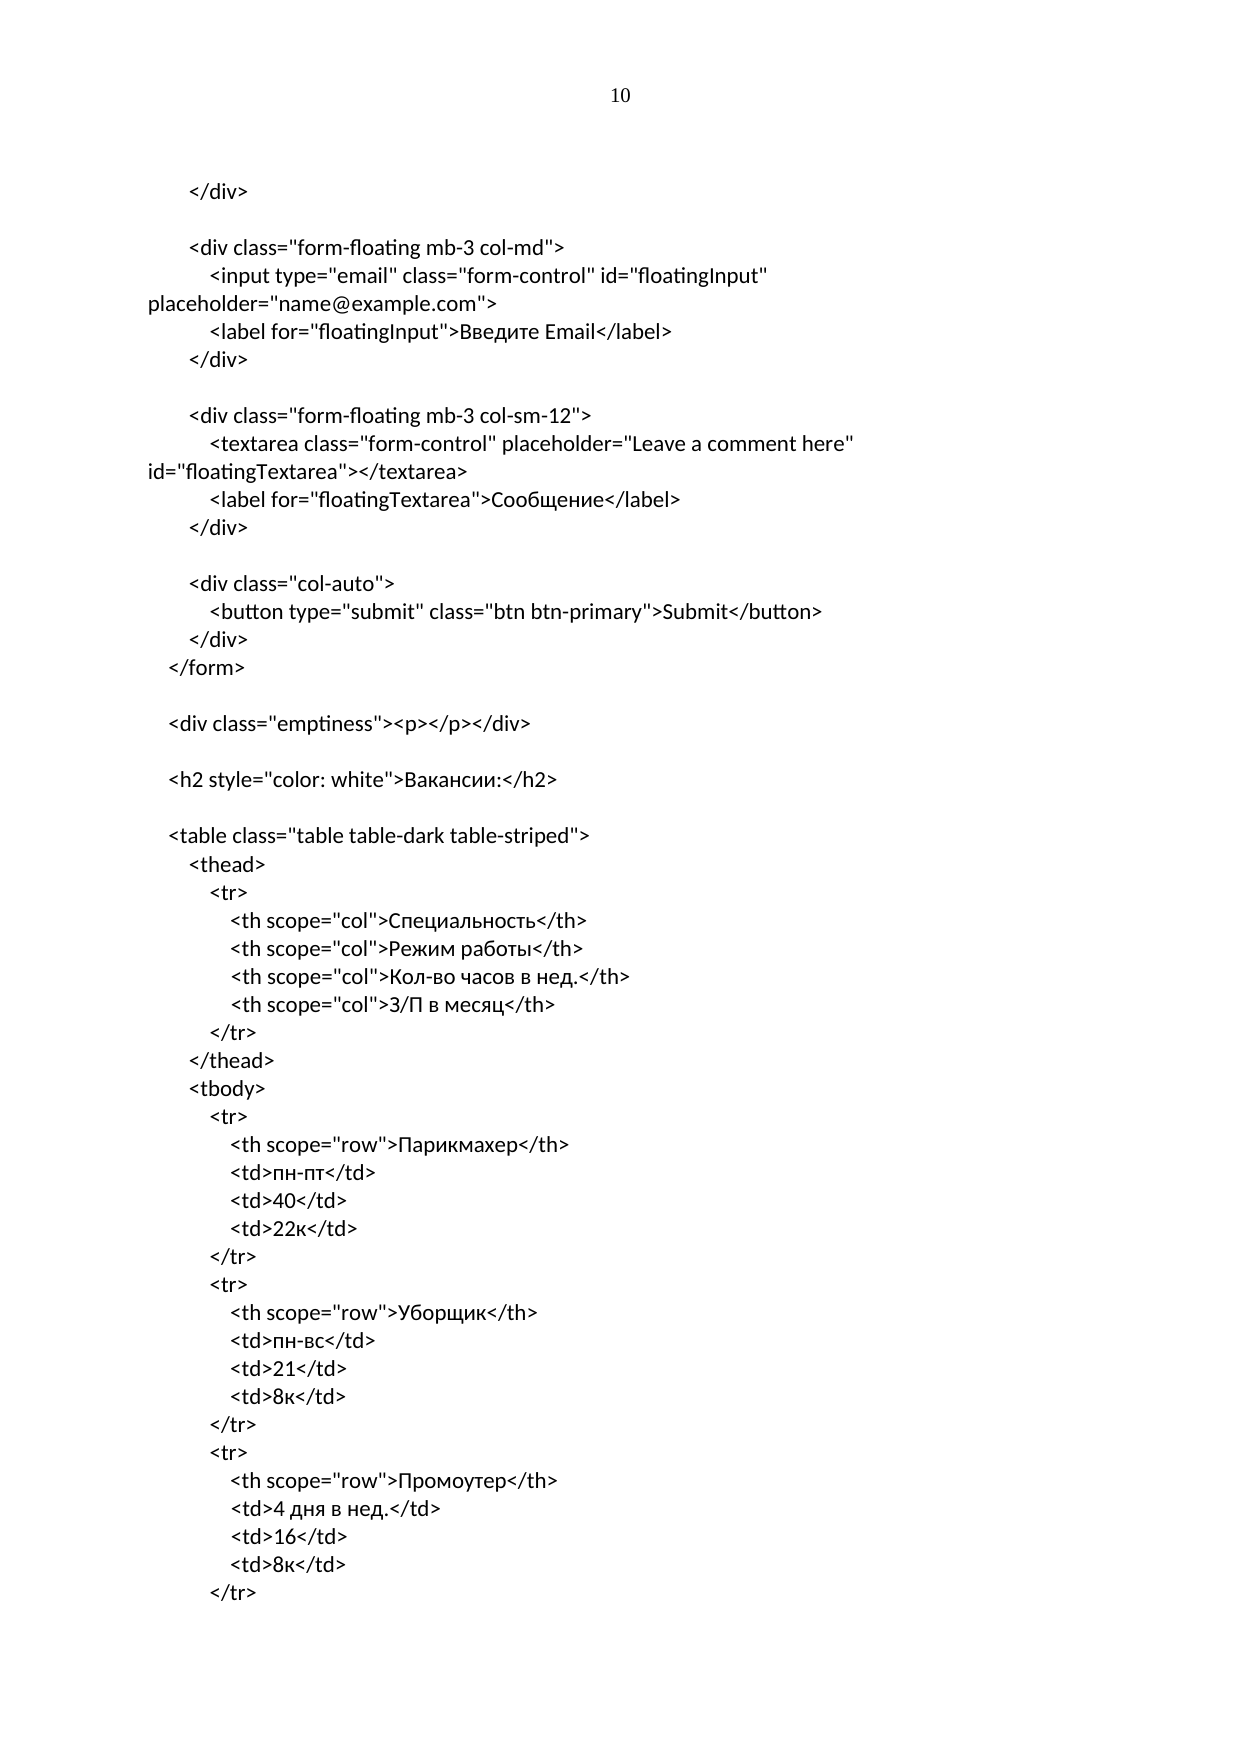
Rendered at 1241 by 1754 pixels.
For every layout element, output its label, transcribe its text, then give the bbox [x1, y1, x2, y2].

text <div class="emptiness"><p></p></div> [148, 709, 1092, 738]
text <th scope="col">Кол-во часов в нед.</th> [148, 962, 1092, 990]
text <tr> [148, 1438, 1092, 1466]
text </tr> [148, 1578, 1092, 1606]
text <input type="email" class="form-control" id="floatingInput" placeholder="name@example.com"> [148, 261, 1092, 317]
text </div> [148, 513, 1092, 541]
text <td>4 дня в нед.</td> [148, 1494, 1092, 1522]
text <tr> [148, 1102, 1092, 1130]
text </div> [148, 177, 1092, 205]
text <td>пн-вс</td> [148, 1326, 1092, 1354]
text <div class="col-auto"> [148, 569, 1092, 597]
text <label for="floatingInput">Введите Email</label> [148, 317, 1092, 345]
text <button type="submit" class="btn btn-primary">Submit</button> [148, 597, 1092, 626]
text <th scope="col">З/П в месяц</th> [148, 990, 1092, 1018]
text <td>22к</td> [148, 1214, 1092, 1242]
text </tr> [148, 1410, 1092, 1438]
text <label for="floatingTextarea">Сообщение</label> [148, 485, 1092, 513]
text <tbody> [148, 1074, 1092, 1102]
text </thead> [148, 1046, 1092, 1074]
text <th scope="col">Режим работы</th> [148, 934, 1092, 962]
text <td>40</td> [148, 1186, 1092, 1214]
text <textarea class="form-control" placeholder="Leave a comment here" id="floatingTextarea"></textarea> [148, 429, 1092, 485]
text <th scope="row">Уборщик</th> [148, 1298, 1092, 1326]
text <td>8к</td> [148, 1550, 1092, 1578]
text <div class="form-floating mb-3 col-sm-12"> [148, 401, 1092, 429]
text <tr> [148, 1270, 1092, 1298]
text <th scope="col">Специальность</th> [148, 906, 1092, 934]
text <table class="table table-dark table-striped"> [148, 822, 1092, 850]
text <thead> [148, 850, 1092, 878]
text </tr> [148, 1018, 1092, 1046]
text </tr> [148, 1242, 1092, 1270]
text <th scope="row">Парикмахер</th> [148, 1130, 1092, 1158]
text <h2 style="color: white">Вакансии:</h2> [148, 766, 1092, 794]
text <div class="form-floating mb-3 col-md"> [148, 233, 1092, 261]
text </form> [148, 653, 1092, 682]
text <th scope="row">Промоутер</th> [148, 1466, 1092, 1494]
text <td>16</td> [148, 1522, 1092, 1550]
text <td>21</td> [148, 1354, 1092, 1382]
text <td>8к</td> [148, 1382, 1092, 1410]
text </div> [148, 345, 1092, 373]
text </div> [148, 626, 1092, 653]
text <td>пн-пт</td> [148, 1158, 1092, 1186]
text <tr> [148, 878, 1092, 906]
